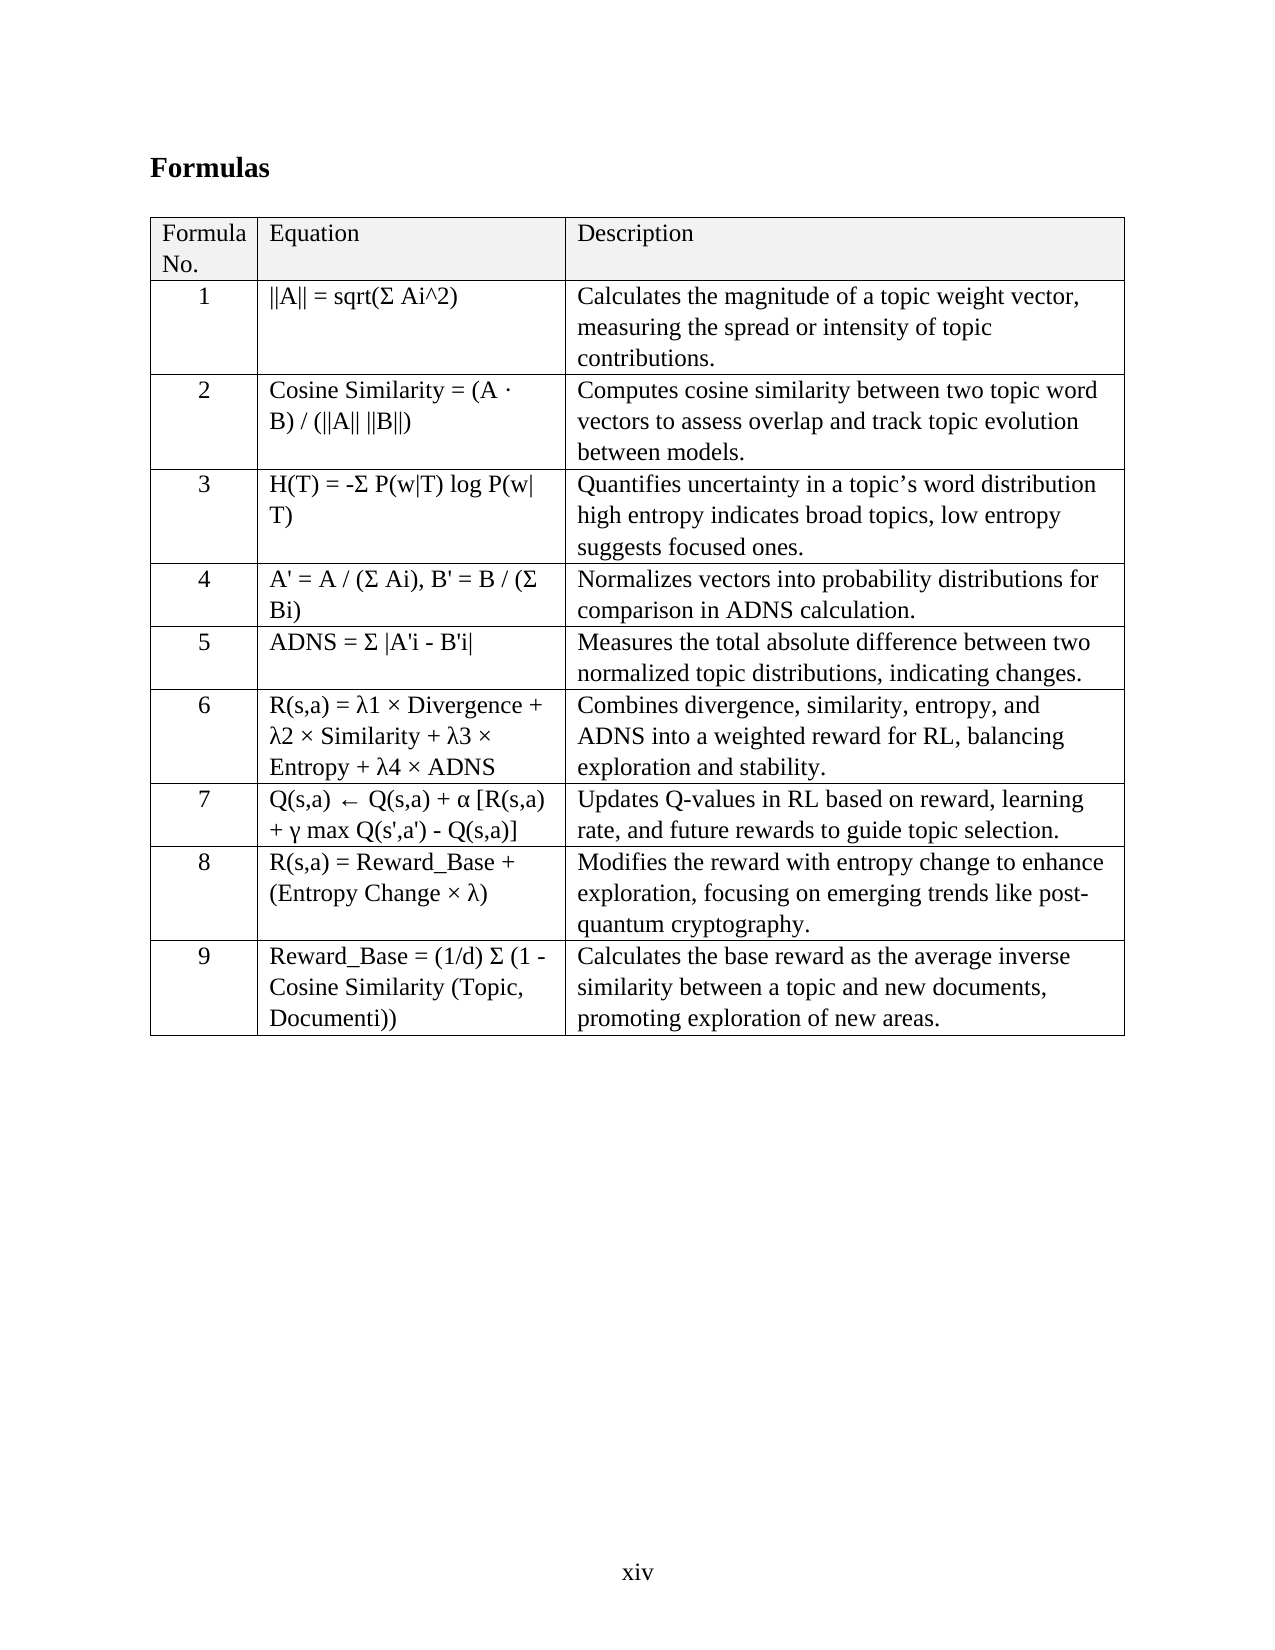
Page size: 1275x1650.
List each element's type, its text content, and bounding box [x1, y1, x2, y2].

table_cell Updates Q-values in RL based on reward, learning rate, and future rewards to guide topic selection. [566, 784, 1124, 846]
table_cell 3 [151, 470, 257, 563]
table_cell Cosine Similarity = (A · B) / (||A|| ||B||) [258, 375, 565, 468]
table_cell R(s,a) = Reward_Base + (Entropy Change × λ) [258, 847, 565, 940]
table_cell 4 [151, 564, 257, 626]
table_cell Reward_Base = (1/d) Σ (1 - Cosine Similarity (Topic, Documenti)) [258, 941, 565, 1034]
table_cell H(T) = -Σ P(w|T) log P(w|T) [258, 470, 565, 563]
table_cell Combines divergence, similarity, entropy, and ADNS into a weighted reward for RL, balancing exploration and stability. [566, 690, 1124, 783]
table_cell 2 [151, 375, 257, 468]
table_cell Normalizes vectors into probability distributions for comparison in ADNS calculation. [566, 564, 1124, 626]
table_cell R(s,a) = λ1 × Divergence + λ2 × Similarity + λ3 × Entropy + λ4 × ADNS [258, 690, 565, 783]
table_cell 1 [151, 281, 257, 374]
table_cell Measures the total absolute difference between two normalized topic distributions, indicating changes. [566, 627, 1124, 689]
table_cell Quantifies uncertainty in a topic’s word distribution high entropy indicates broad topics, low entropy suggests focused ones. [566, 470, 1124, 563]
table_header Formula No. [151, 218, 257, 280]
table_cell 8 [151, 847, 257, 940]
table_cell 5 [151, 627, 257, 689]
table_cell Calculates the magnitude of a topic weight vector, measuring the spread or intensity of topic contributions. [566, 281, 1124, 374]
table_cell 6 [151, 690, 257, 783]
table_cell 9 [151, 941, 257, 1034]
table_cell ||A|| = sqrt(Σ Ai^2) [258, 281, 565, 374]
table_cell A' = A / (Σ Ai), B' = B / (Σ Bi) [258, 564, 565, 626]
table_header Description [566, 218, 1124, 280]
table_cell Computes cosine similarity between two topic word vectors to assess overlap and track topic evolution between models. [566, 375, 1124, 468]
table_cell Calculates the base reward as the average inverse similarity between a topic and new documents, promoting exploration of new areas. [566, 941, 1124, 1034]
subtitle Formulas [150, 150, 1125, 183]
table_header Equation [258, 218, 565, 280]
table_cell Q(s,a) ← Q(s,a) + α [R(s,a) + γ max Q(s',a') - Q(s,a)] [258, 784, 565, 846]
table_cell 7 [151, 784, 257, 846]
table_cell ADNS = Σ |A'i - B'i| [258, 627, 565, 689]
table_cell Modifies the reward with entropy change to enhance exploration, focusing on emerging trends like post-quantum cryptography. [566, 847, 1124, 940]
